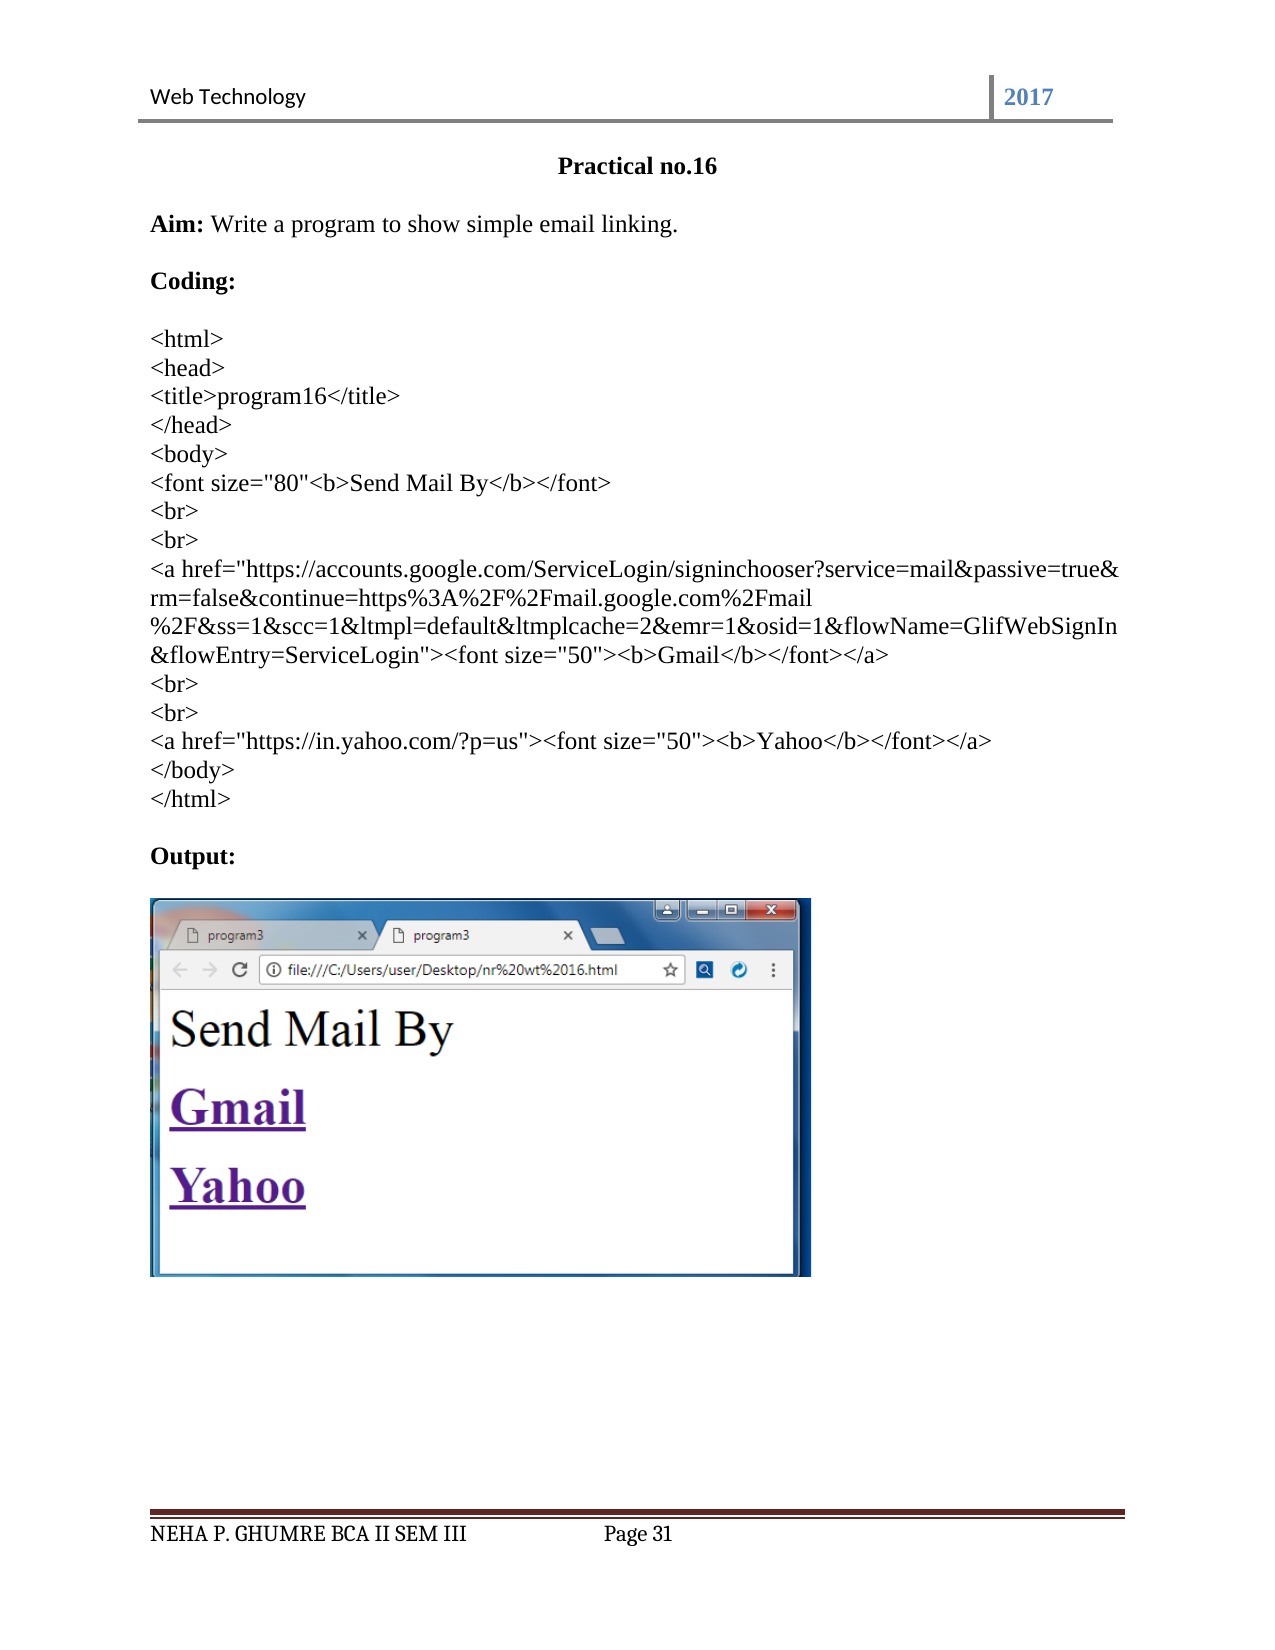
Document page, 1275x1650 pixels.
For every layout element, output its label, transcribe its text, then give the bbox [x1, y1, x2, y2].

text <html> [150, 324, 1125, 353]
text <a href="https://accounts.google.com/ServiceLogin/signinchooser?service=mail&passive=true& [150, 554, 1125, 583]
text <font size="80"<b>Send Mail By</b></font> [150, 468, 1125, 496]
text </html> [150, 784, 1125, 813]
text Practical no.16 [150, 151, 1125, 180]
text <br> [150, 669, 1125, 698]
text </head> [150, 410, 1125, 439]
text <body> [150, 439, 1125, 468]
text <br> [150, 698, 1125, 726]
text </body> [150, 755, 1125, 784]
text <head> [150, 353, 1125, 381]
text <title>program16</title> [150, 381, 1125, 410]
text Aim: Write a program to show simple email linking. [150, 209, 1125, 238]
picture [150, 898, 812, 1277]
text rm=false&continue=https%3A%2F%2Fmail.google.com%2Fmail%2F&ss=1&scc=1&ltmpl=default&ltmplcache=2&emr=1&osid=1&flowName=GlifWebSignIn&flowEntry=ServiceLogin"><font size="50"><b>Gmail</b></font></a> [150, 583, 1125, 669]
text <a href="https://in.yahoo.com/?p=us"><font size="50"><b>Yahoo</b></font></a> [150, 726, 1125, 755]
text <br> [150, 496, 1125, 525]
text Output: [150, 841, 1125, 870]
text Coding: [150, 266, 1125, 295]
text <br> [150, 525, 1125, 554]
